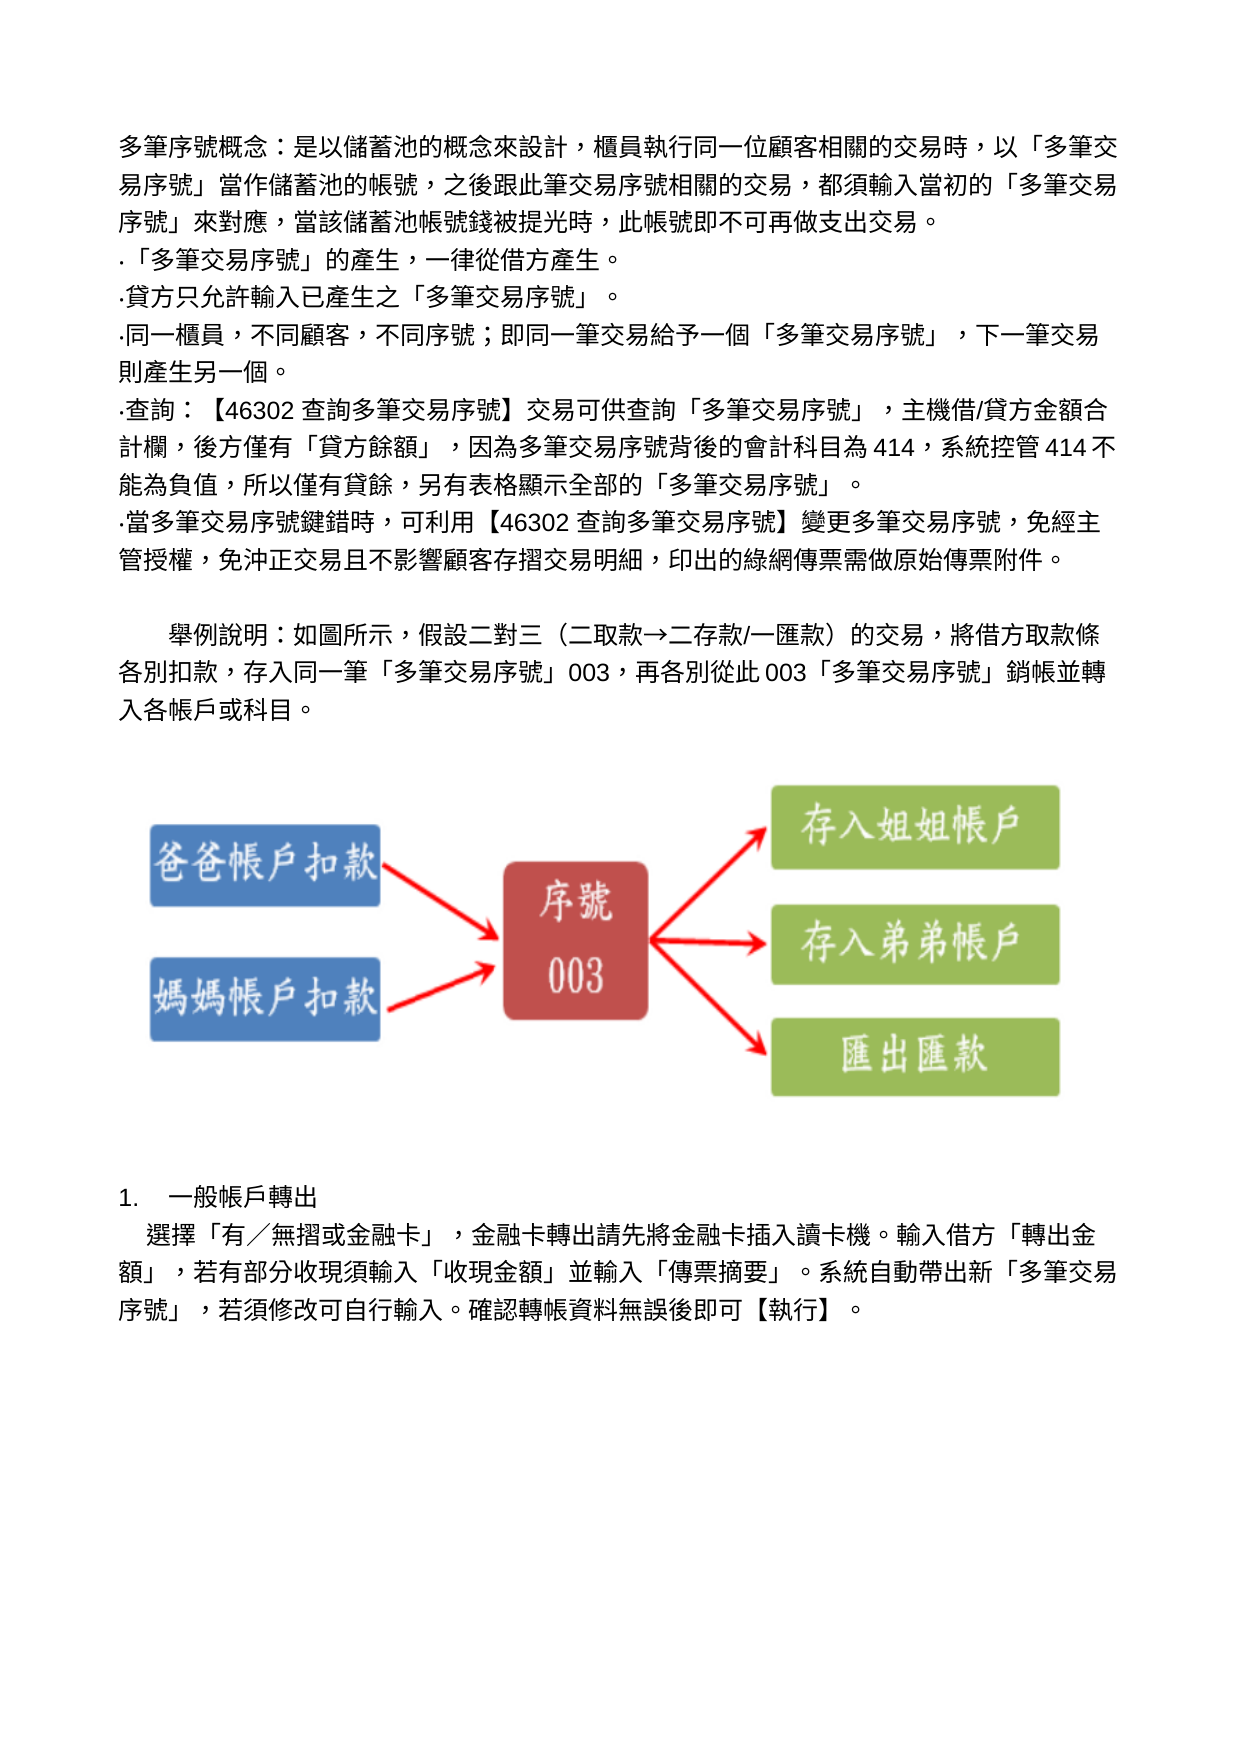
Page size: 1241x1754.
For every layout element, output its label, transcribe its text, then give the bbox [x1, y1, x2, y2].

text 多筆序號概念：是以儲蓄池的概念來設計，櫃員執行同一位顧客相關的交易時，以「多筆交易序號」當作儲蓄池的帳號，之後跟此筆交易序號相關的交易，都須輸入當初的「多筆交易序號」來對應，當該儲蓄池帳號錢被提光時，此帳號即不可再做支出交易。 [118, 127, 1122, 239]
list 一般帳戶轉出 [118, 1177, 1122, 1214]
text ‧同一櫃員，不同顧客，不同序號；即同一筆交易給予一個「多筆交易序號」，下一筆交易則產生另一個。 [118, 314, 1122, 389]
text 選擇「有∕無摺或金融卡」，金融卡轉出請先將金融卡插入讀卡機。輸入借方「轉出金額」，若有部分收現須輸入「收現金額」並輸入「傳票摘要」。系統自動帶出新「多筆交易序號」，若須修改可自行輸入。確認轉帳資料無誤後即可【執行】。 [118, 1214, 1122, 1327]
text 舉例說明：如圖所示，假設二對三（二取款→二存款/一匯款）的交易，將借方取款條各別扣款，存入同一筆「多筆交易序號」003，再各別從此003「多筆交易序號」銷帳並轉入各帳戶或科目。 [118, 614, 1122, 727]
text ‧貸方只允許輸入已產生之「多筆交易序號」。 [118, 277, 1122, 314]
text ‧「多筆交易序號」的產生，一律從借方產生。 [118, 239, 1122, 277]
picture [118, 727, 1123, 1153]
text ‧當多筆交易序號鍵錯時，可利用【46302 查詢多筆交易序號】變更多筆交易序號，免經主管授權，免沖正交易且不影響顧客存摺交易明細，印出的綠網傳票需做原始傳票附件。 [118, 502, 1122, 577]
text ‧查詢：【46302 查詢多筆交易序號】交易可供查詢「多筆交易序號」，主機借/貸方金額合計欄，後方僅有「貸方餘額」，因為多筆交易序號背後的會計科目為414，系統控管414不能為負值，所以僅有貸餘，另有表格顯示全部的「多筆交易序號」。 [118, 389, 1122, 502]
